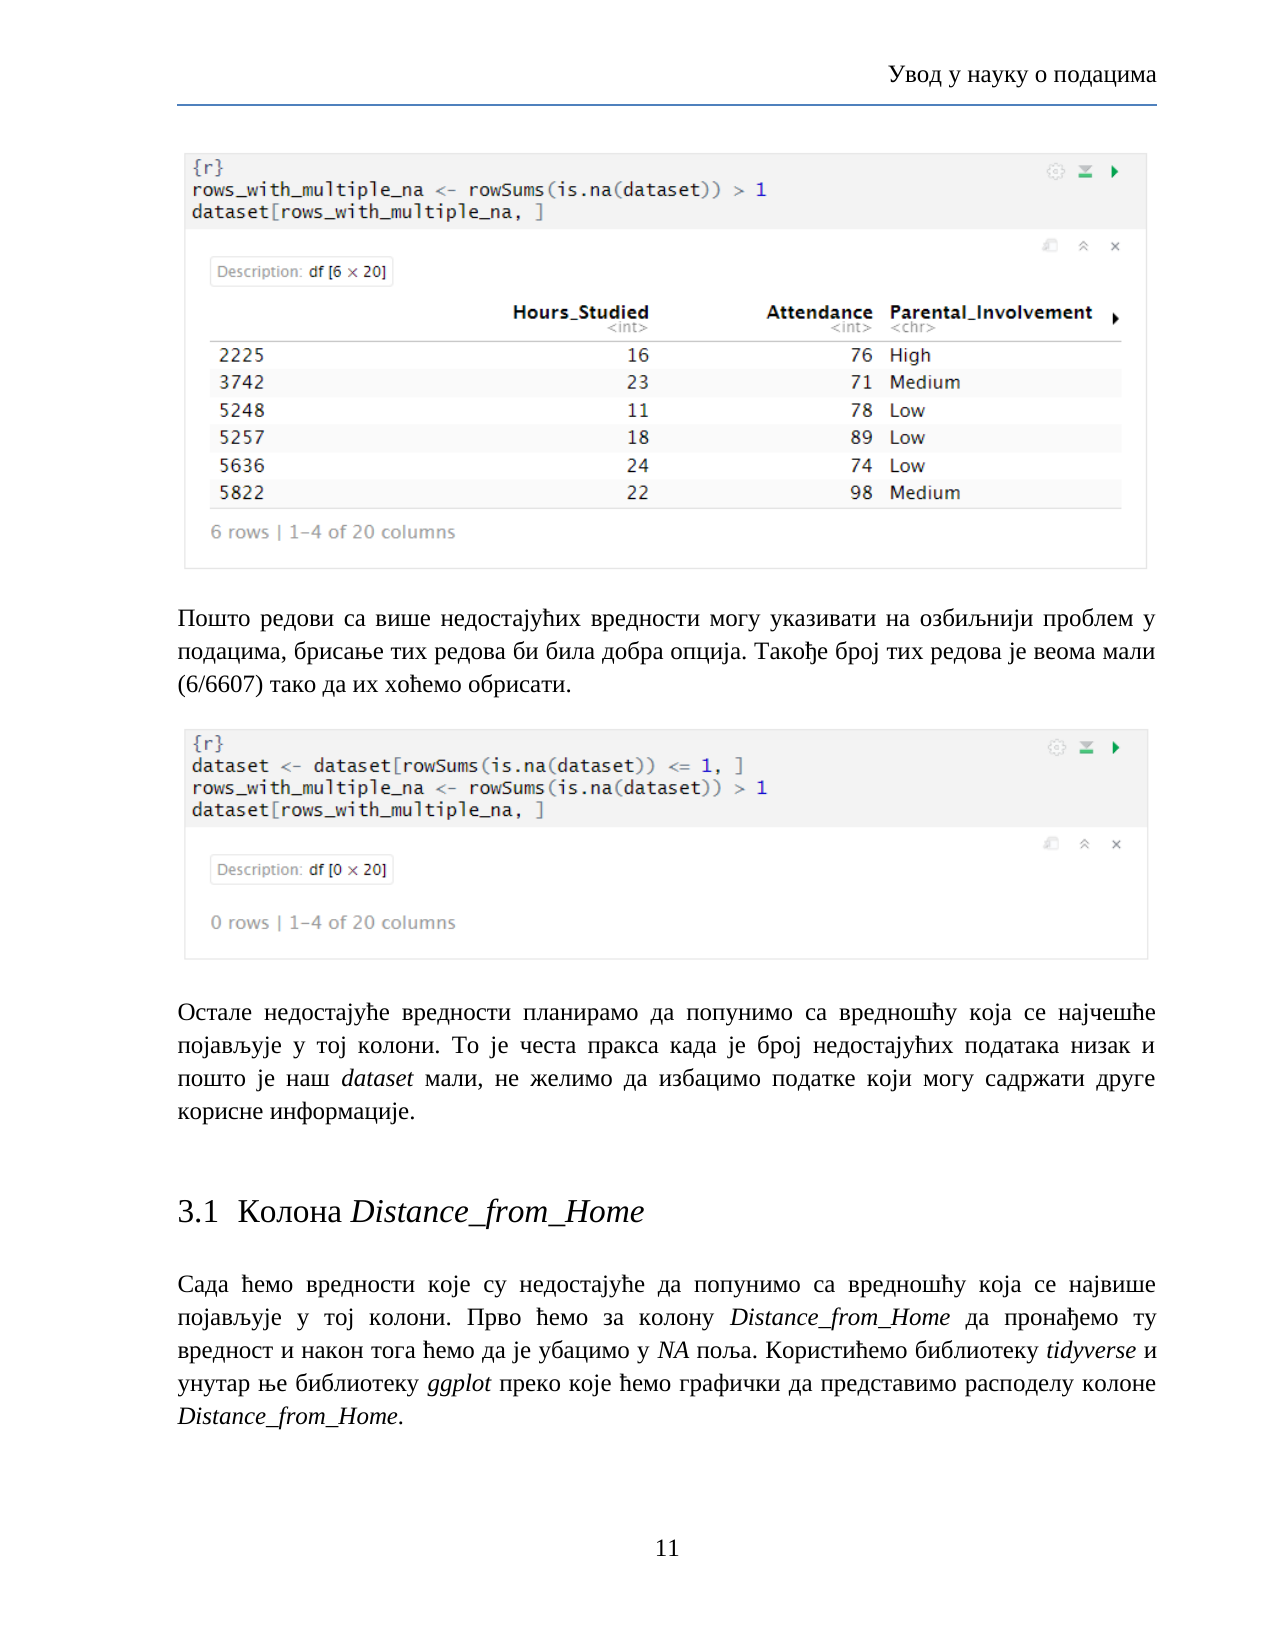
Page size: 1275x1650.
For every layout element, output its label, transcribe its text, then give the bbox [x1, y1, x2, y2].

picture [177, 147, 1157, 579]
text Остале недостајуће вредности планирамо да попунимо са вредношћу која се најчешће појављује у тој колони. То је честа пракса када је број недостајућих података низак и пошто је наш dataset мали, не желимо да избацимо податке који могу садржати друге корисне информације. [177, 997, 1157, 1125]
text Пошто редови са више недостајућих вредности могу указивати на озбиљнији проблем у подацима, брисање тих редова би била добра опција. Такође број тих редова је веома мали (6/6607) тако да их хоћемо обрисати. [177, 603, 1157, 698]
text Сада ћемо вредности које су недостајуће да попунимо са вредношћу која се највише појављује у тој колони. Прво ћемо за колону Distance_from_Home да пронађемо ту вредност и након тога ћемо да је убацимо у NA поља. Користићемо библиотеку tidyverse и унутар ње библиотеку ggplot преко које ћемо графички да представимо расподелу колоне Distance_from_Home. [177, 1269, 1157, 1430]
picture [177, 723, 1157, 972]
subtitle Колона Distance_from_Home [177, 1192, 1157, 1230]
